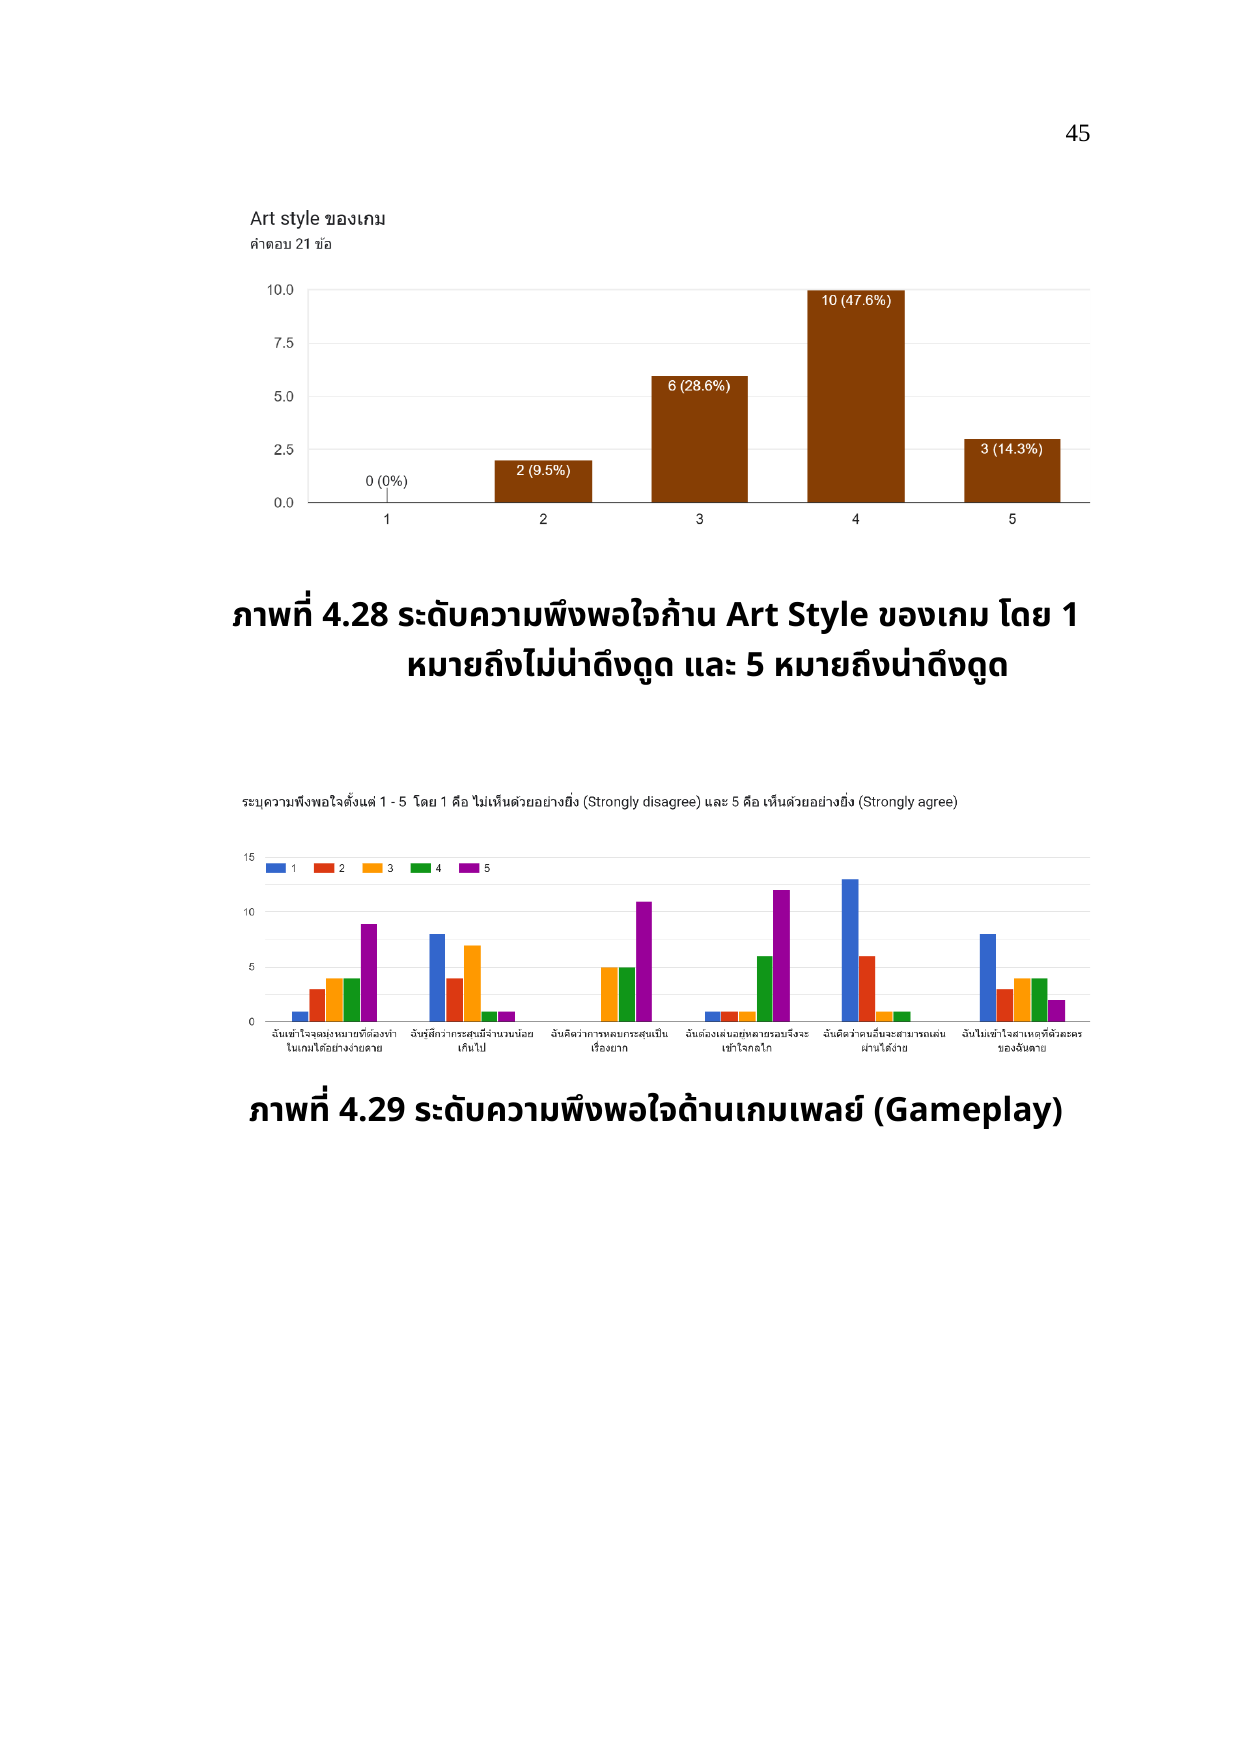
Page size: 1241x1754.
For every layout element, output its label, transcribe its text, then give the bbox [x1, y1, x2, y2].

picture [221, 771, 1091, 1086]
picture [221, 177, 1091, 591]
